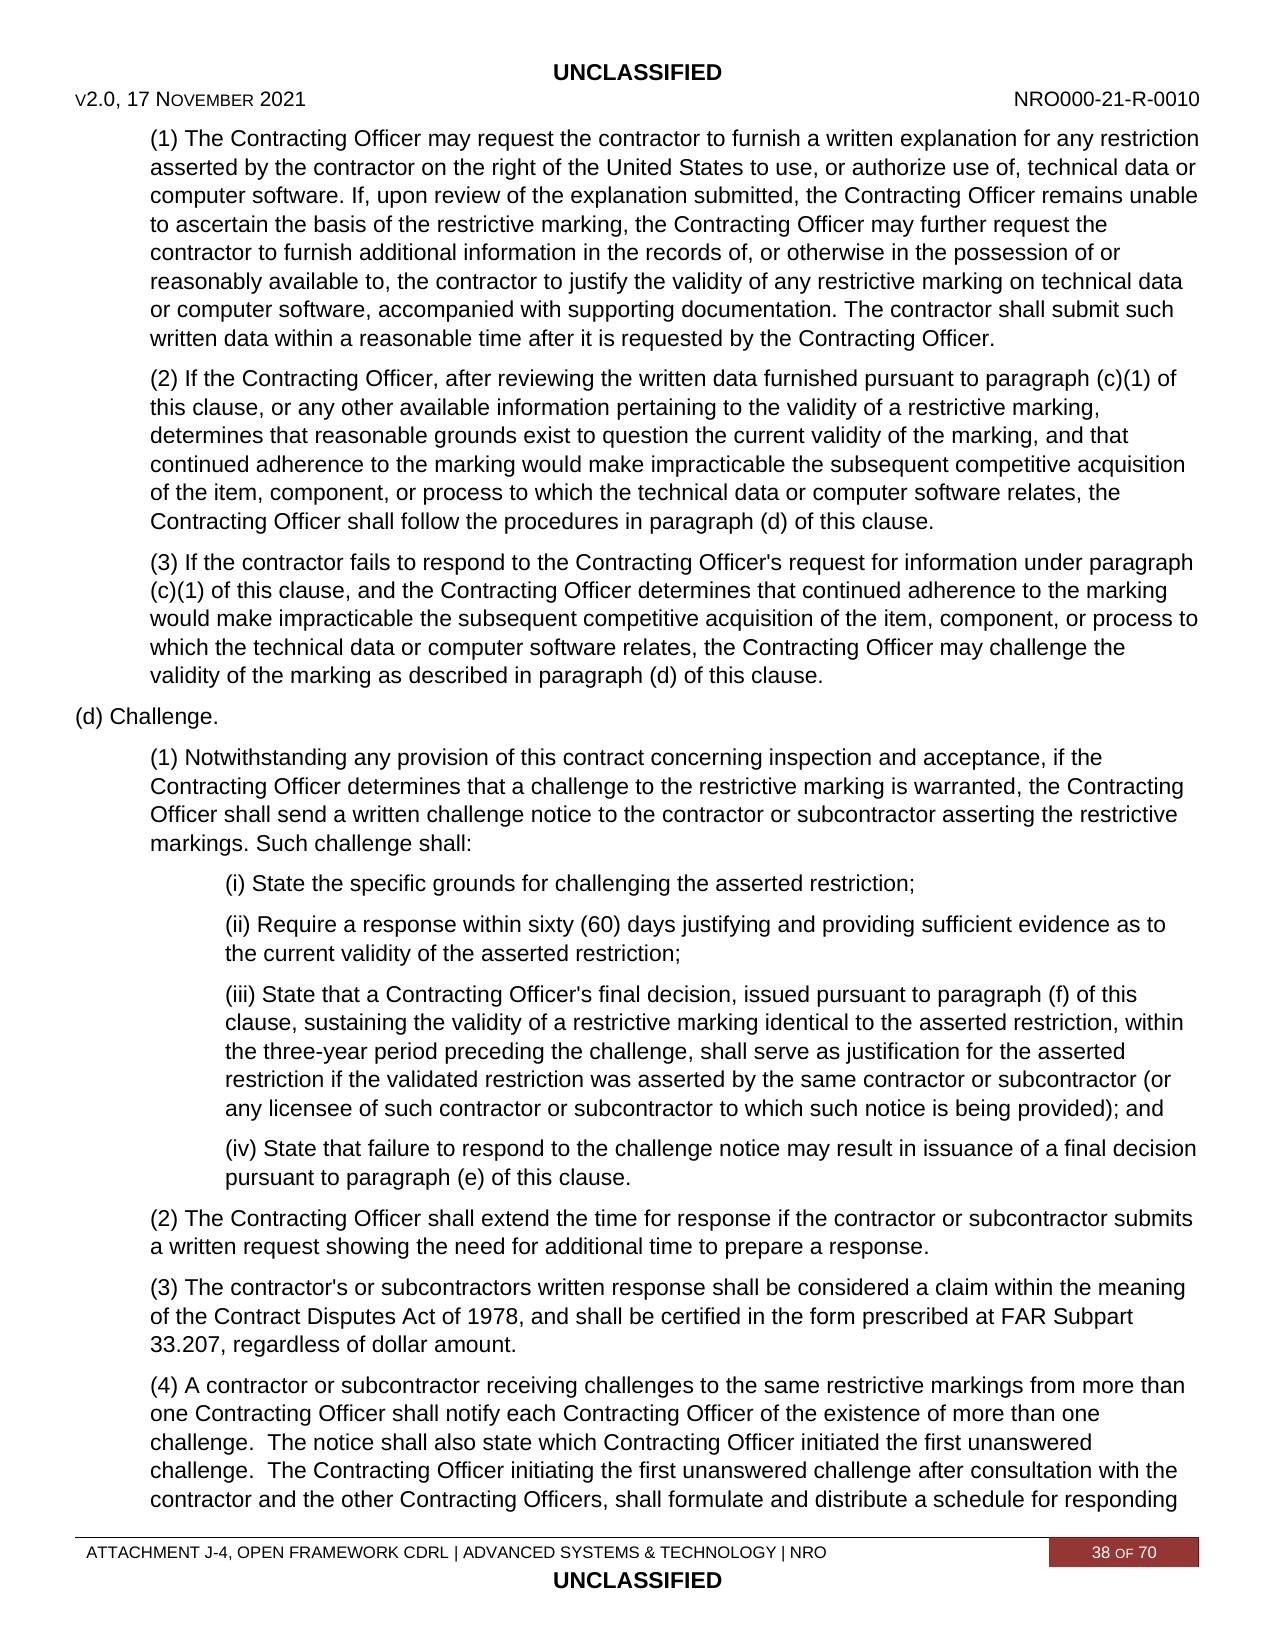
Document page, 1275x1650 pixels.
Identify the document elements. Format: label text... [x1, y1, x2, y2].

text (d) Challenge. [75, 703, 1200, 729]
text (iv) State that failure to respond to the challenge notice may result in issuance of a final decision pursuant to paragraph (e) of this clause. [225, 1135, 1200, 1190]
text (1) Notwithstanding any provision of this contract concerning inspection and acceptance, if the Contracting Officer determines that a challenge to the restrictive marking is warranted, the Contracting Officer shall send a written challenge notice to the contractor or subcontractor asserting the restrictive markings. Such challenge shall: [150, 744, 1200, 856]
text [150, 1372, 1200, 1512]
text (3) If the contractor fails to respond to the Contracting Officer's request for information under paragraph (c)(1) of this clause, and the Contracting Officer determines that continued adherence to the marking would make impracticable the subsequent competitive acquisition of the item, component, or process to which the technical data or computer software relates, the Contracting Officer may challenge the validity of the marking as described in paragraph (d) of this clause. [150, 548, 1200, 689]
text (i) State the specific grounds for challenging the asserted restriction; [225, 870, 1200, 897]
text (2) If the Contracting Officer, after reviewing the written data furnished pursuant to paragraph (c)(1) of this clause, or any other available information pertaining to the validity of a restrictive marking, determines that reasonable grounds exist to question the current validity of the marking, and that continued adherence to the marking would make impracticable the subsequent competitive acquisition of the item, component, or process to which the technical data or computer software relates, the Contracting Officer shall follow the procedures in paragraph (d) of this clause. [150, 365, 1200, 534]
text (1) The Contracting Officer may request the contractor to furnish a written explanation for any restriction asserted by the contractor on the right of the United States to use, or authorize use of, technical data or computer software. If, upon review of the explanation submitted, the Contracting Officer remains unable to ascertain the basis of the restrictive marking, the Contracting Officer may further request the contractor to furnish additional information in the records of, or otherwise in the possession of or reasonably available to, the contractor to justify the validity of any restrictive marking on technical data or computer software, accompanied with supporting documentation. The contractor shall submit such written data within a reasonable time after it is requested by the Contracting Officer. [150, 125, 1200, 351]
text (3) The contractor's or subcontractors written response shall be considered a claim within the meaning of the Contract Disputes Act of 1978, and shall be certified in the form prescribed at FAR Subpart 33.207, regardless of dollar amount. [150, 1274, 1200, 1357]
text (ii) Require a response within sixty (60) days justifying and providing sufficient evidence as to the current validity of the asserted restriction; [225, 911, 1200, 966]
text (iii) State that a Contracting Officer's final decision, issued pursuant to paragraph (f) of this clause, sustaining the validity of a restrictive marking identical to the asserted restriction, within the three-year period preceding the challenge, shall serve as justification for the asserted restriction if the validated restriction was asserted by the same contractor or subcontractor (or any licensee of such contractor or subcontractor to which such notice is being provided); and [225, 981, 1200, 1121]
text (2) The Contracting Officer shall extend the time for response if the contractor or subcontractor submits a written request showing the need for additional time to prepare a response. [150, 1205, 1200, 1259]
